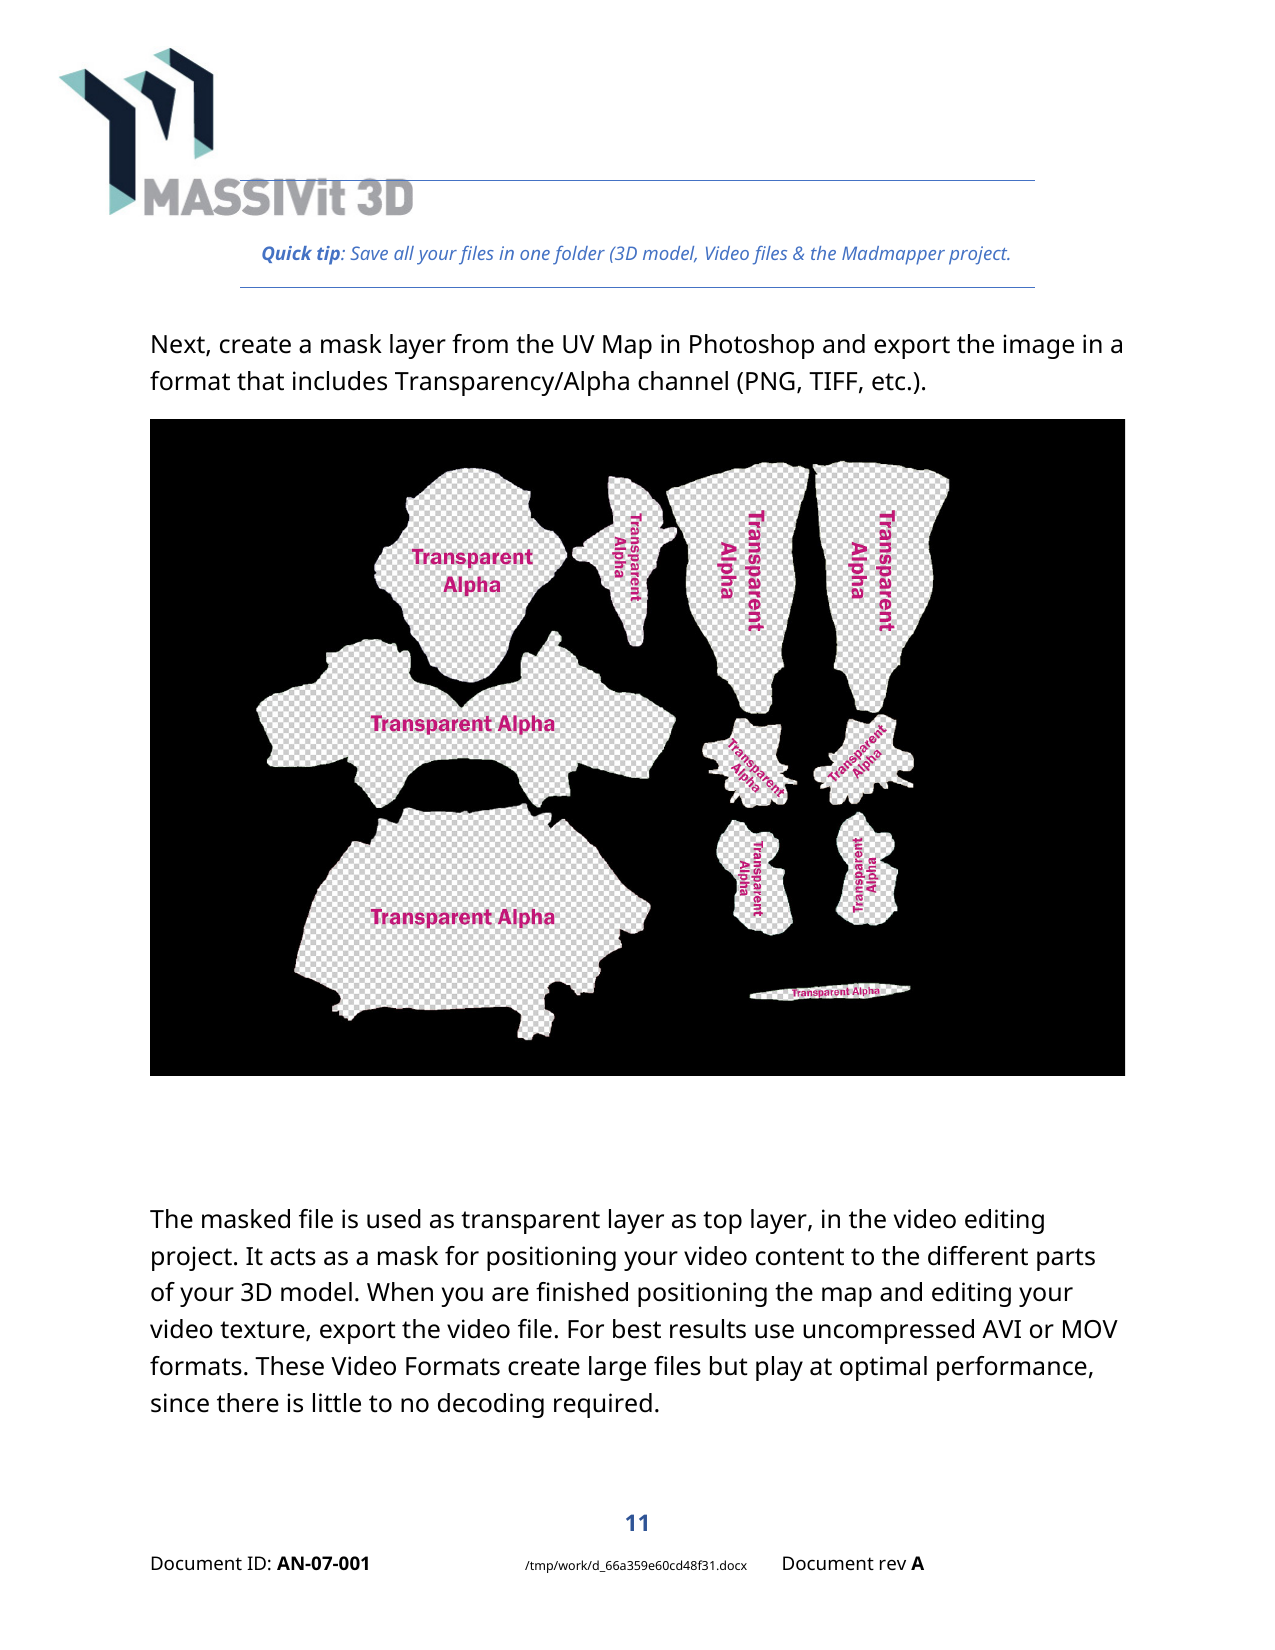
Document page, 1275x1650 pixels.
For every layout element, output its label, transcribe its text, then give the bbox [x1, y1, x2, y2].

picture [57, 46, 413, 217]
text The masked file is used as transparent layer as top layer, in the video editing project. It acts as a mask for positioning your video content to the different parts of your 3D model. When you are finished positioning the map and editing your video texture, export the video file. For best results use uncompressed AVI or MOV formats. These Video Formats create large files but play at optimal performance, since there is little to no decoding required. [150, 1202, 1125, 1419]
text Next, create a mask layer from the UV Map in Photoshop and export the image in a format that includes Transparency/Alpha channel (PNG, TIFF, etc.). [150, 327, 1125, 398]
picture [150, 419, 1125, 1076]
text Quick tip: Save all your files in one folder (3D model, Video files & the Madmapper project. [240, 181, 1035, 287]
